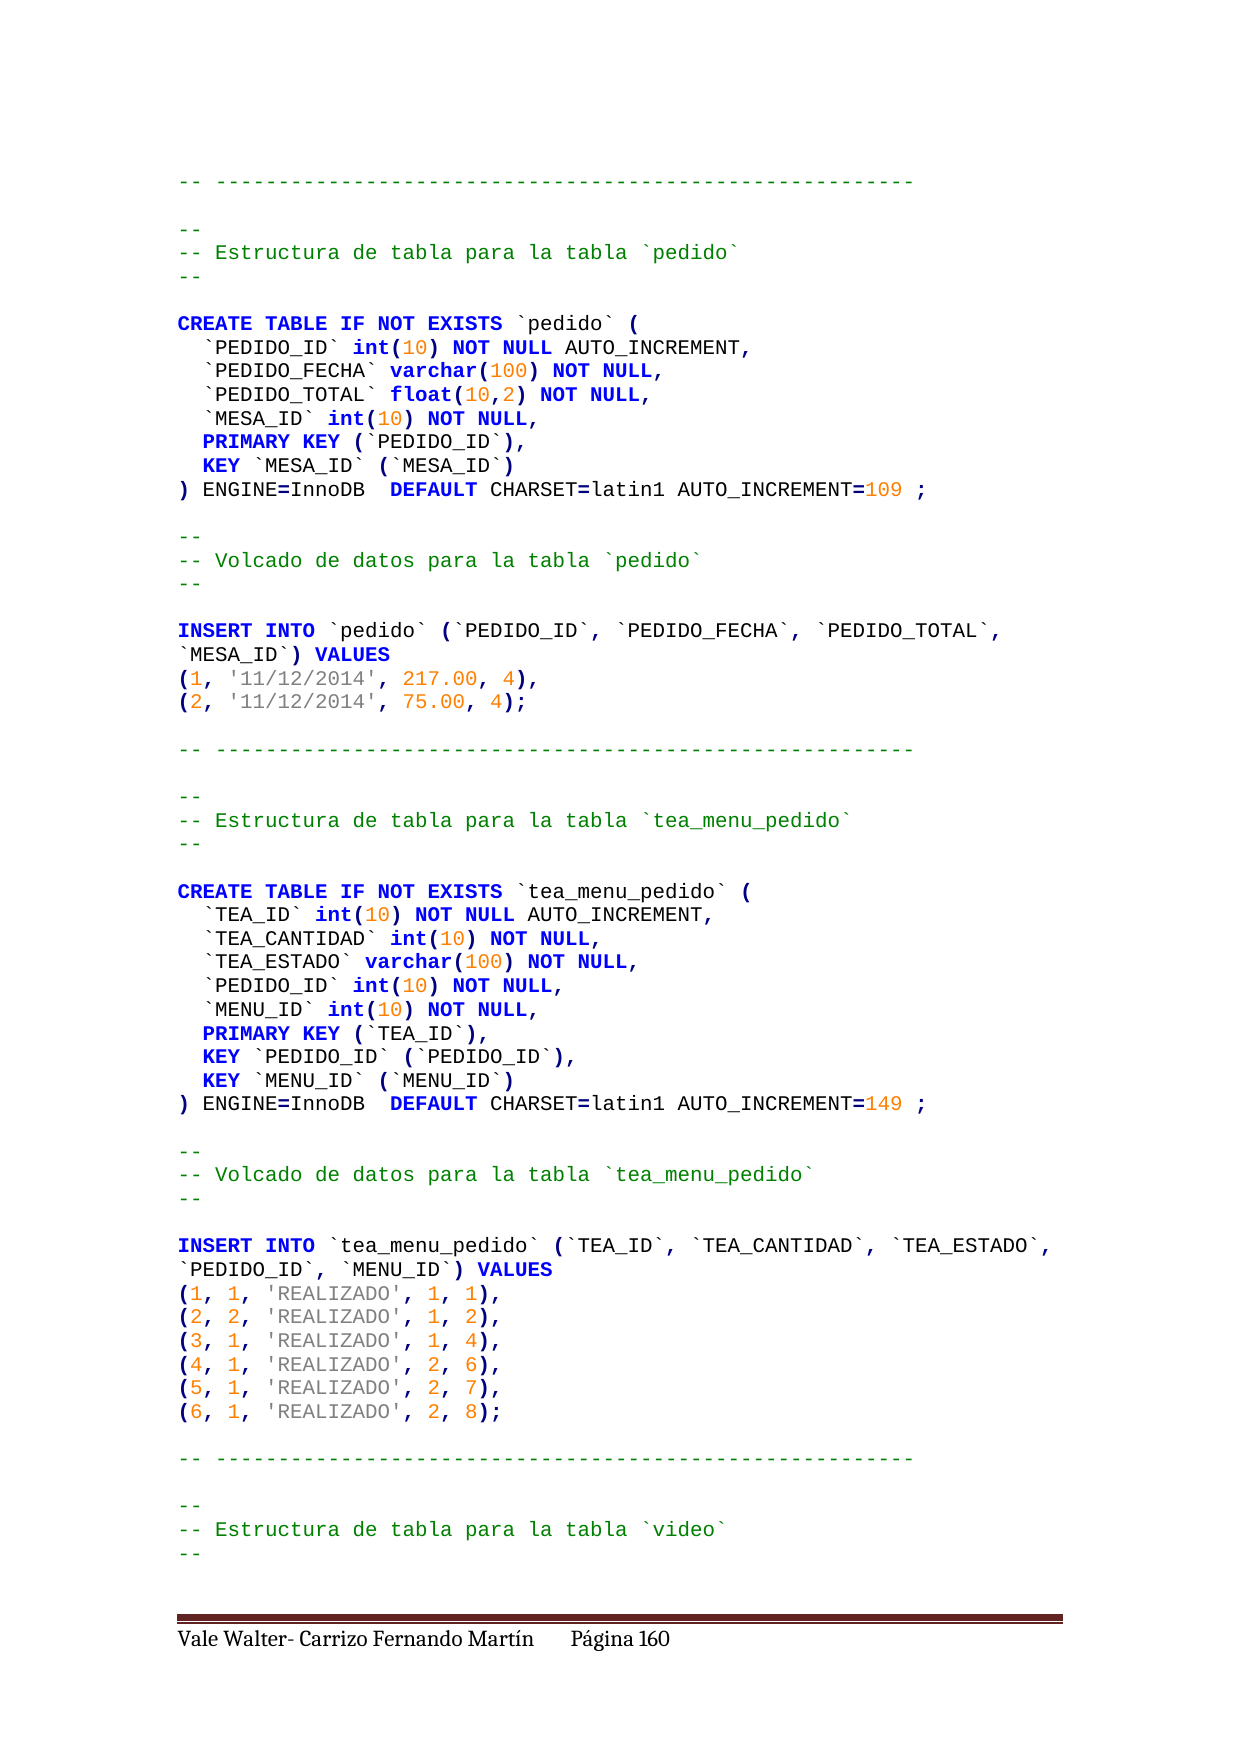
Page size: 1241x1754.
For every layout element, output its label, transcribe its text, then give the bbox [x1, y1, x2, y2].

text -- Volcado de datos para la tabla `pedido` [177, 549, 1063, 573]
text ) ENGINE=InnoDB DEFAULT CHARSET=latin1 AUTO_INCREMENT=149 ; [177, 1093, 1063, 1117]
text INSERT INTO `pedido` (`PEDIDO_ID`, `PEDIDO_FECHA`, `PEDIDO_TOTAL`, `MESA_ID`) VALUES [177, 621, 1063, 668]
text -- [177, 1188, 1063, 1212]
text (2, 2, 'REALIZADO', 1, 2), [177, 1306, 1063, 1330]
text `PEDIDO_FECHA` varchar(100) NOT NULL, [177, 360, 1063, 384]
text (3, 1, 'REALIZADO', 1, 4), [177, 1330, 1063, 1353]
text -- Estructura de tabla para la tabla `tea_menu_pedido` [177, 810, 1063, 833]
text -- Estructura de tabla para la tabla `pedido` [177, 242, 1063, 266]
text -- [177, 573, 1063, 597]
text KEY `PEDIDO_ID` (`PEDIDO_ID`), [177, 1046, 1063, 1070]
text -- [177, 786, 1063, 810]
text -- [177, 218, 1063, 242]
text KEY `MESA_ID` (`MESA_ID`) [177, 455, 1063, 479]
text -- -------------------------------------------------------- [177, 171, 1063, 195]
text CREATE TABLE IF NOT EXISTS `pedido` ( [177, 313, 1063, 337]
text INSERT INTO `tea_menu_pedido` (`TEA_ID`, `TEA_CANTIDAD`, `TEA_ESTADO`, `PEDIDO_ID`, `MENU_ID`) VALUES [177, 1235, 1063, 1283]
text `PEDIDO_ID` int(10) NOT NULL AUTO_INCREMENT, [177, 337, 1063, 360]
text `MENU_ID` int(10) NOT NULL, [177, 999, 1063, 1022]
text -- -------------------------------------------------------- [177, 739, 1063, 762]
text -- [177, 833, 1063, 857]
text (1, 1, 'REALIZADO', 1, 1), [177, 1283, 1063, 1306]
text (2, '11/12/2014', 75.00, 4); [177, 691, 1063, 715]
text -- [177, 526, 1063, 549]
text -- [177, 266, 1063, 289]
text -- [177, 1543, 1063, 1566]
text `MESA_ID` int(10) NOT NULL, [177, 408, 1063, 431]
text (4, 1, 'REALIZADO', 2, 6), [177, 1353, 1063, 1377]
text CREATE TABLE IF NOT EXISTS `tea_menu_pedido` ( [177, 881, 1063, 904]
text ) ENGINE=InnoDB DEFAULT CHARSET=latin1 AUTO_INCREMENT=109 ; [177, 479, 1063, 502]
text -- Volcado de datos para la tabla `tea_menu_pedido` [177, 1164, 1063, 1188]
text (6, 1, 'REALIZADO', 2, 8); [177, 1401, 1063, 1424]
text `TEA_CANTIDAD` int(10) NOT NULL, [177, 928, 1063, 952]
text KEY `MENU_ID` (`MENU_ID`) [177, 1070, 1063, 1093]
text (1, '11/12/2014', 217.00, 4), [177, 668, 1063, 691]
text `TEA_ESTADO` varchar(100) NOT NULL, [177, 952, 1063, 975]
text PRIMARY KEY (`TEA_ID`), [177, 1022, 1063, 1046]
text -- [177, 1495, 1063, 1519]
text `PEDIDO_ID` int(10) NOT NULL, [177, 975, 1063, 999]
text -- [177, 1141, 1063, 1164]
text -- -------------------------------------------------------- [177, 1448, 1063, 1472]
text (5, 1, 'REALIZADO', 2, 7), [177, 1377, 1063, 1401]
text `TEA_ID` int(10) NOT NULL AUTO_INCREMENT, [177, 904, 1063, 928]
text PRIMARY KEY (`PEDIDO_ID`), [177, 431, 1063, 455]
text `PEDIDO_TOTAL` float(10,2) NOT NULL, [177, 384, 1063, 408]
text -- Estructura de tabla para la tabla `video` [177, 1519, 1063, 1543]
